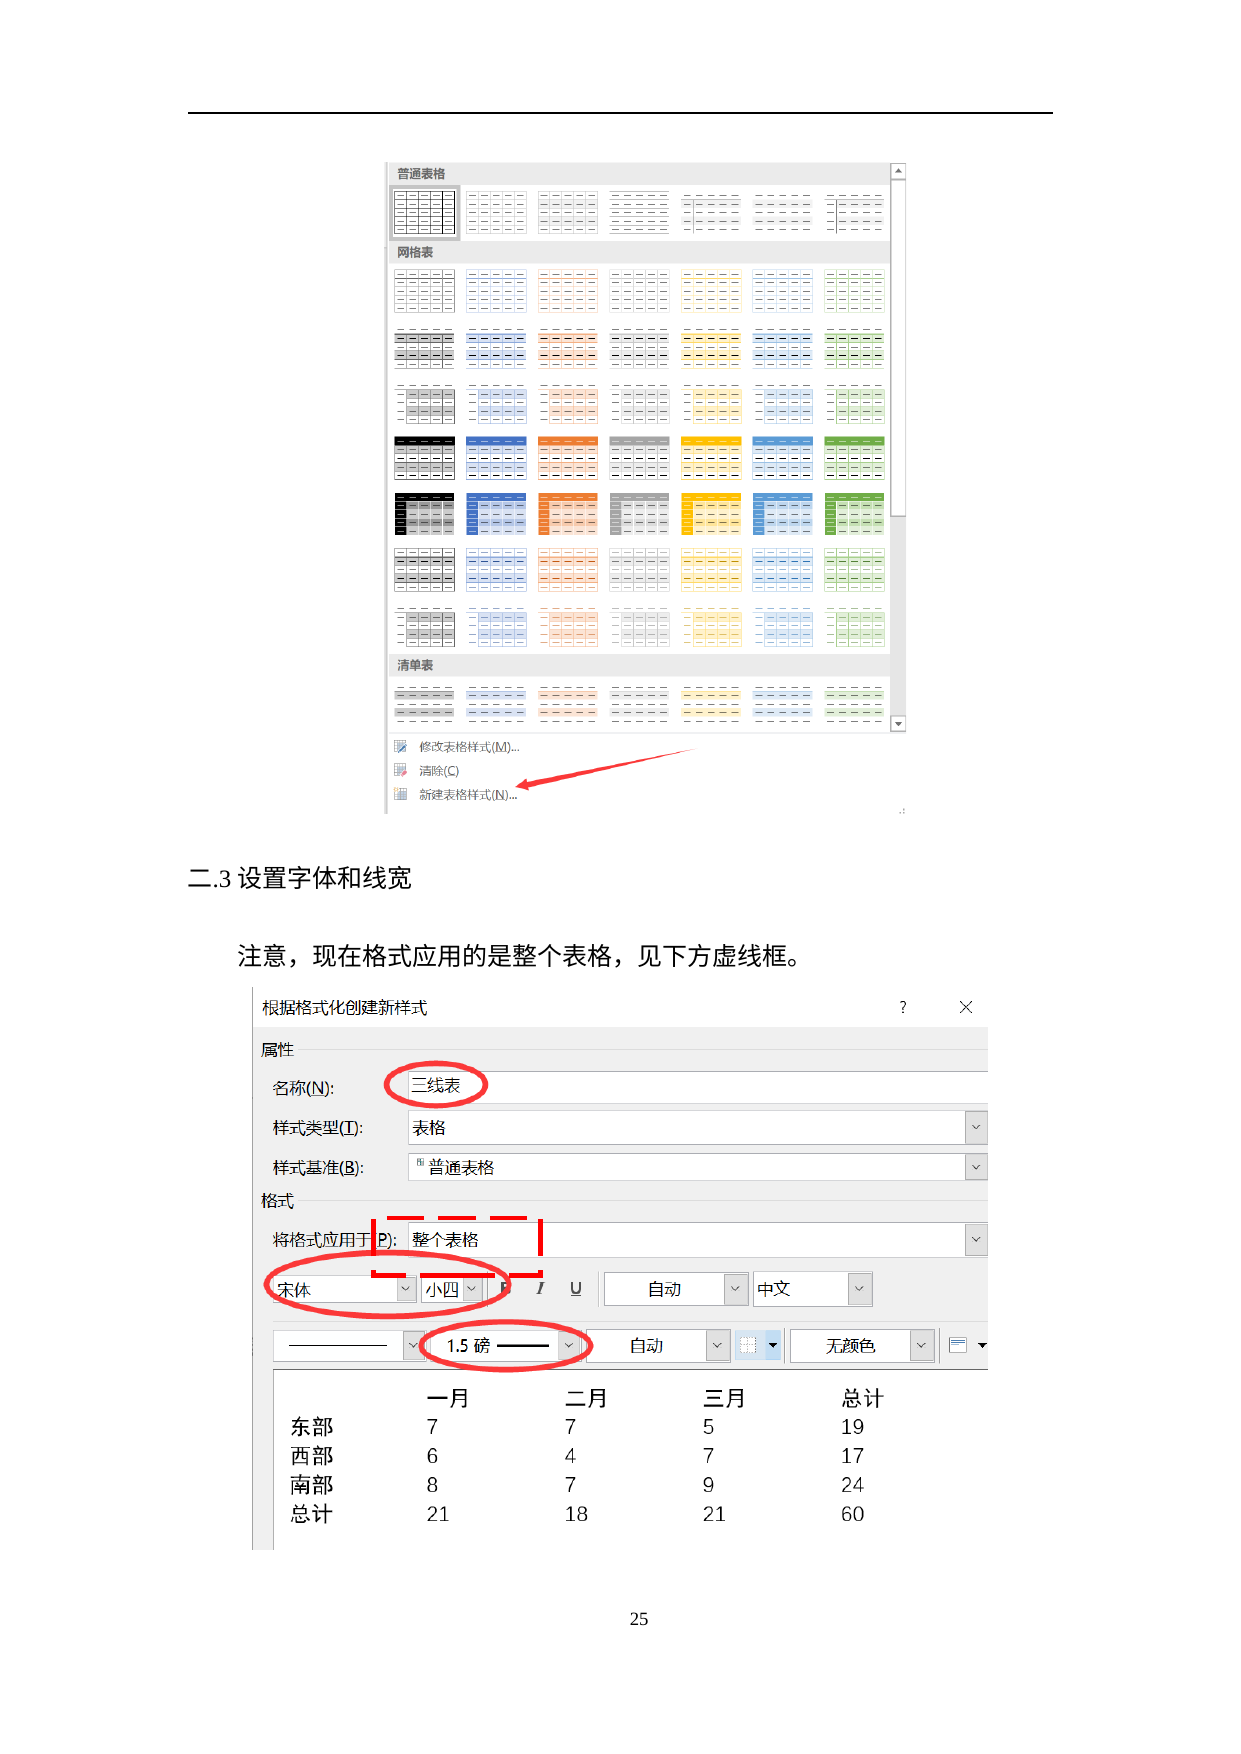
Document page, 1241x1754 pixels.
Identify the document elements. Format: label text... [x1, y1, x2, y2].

picture [384, 162, 907, 814]
subtitle 设置字体和线宽 [187, 844, 1053, 909]
text 注意，现在格式应用的是整个表格，见下方虚线框。 [187, 922, 1053, 987]
picture [252, 987, 988, 1550]
